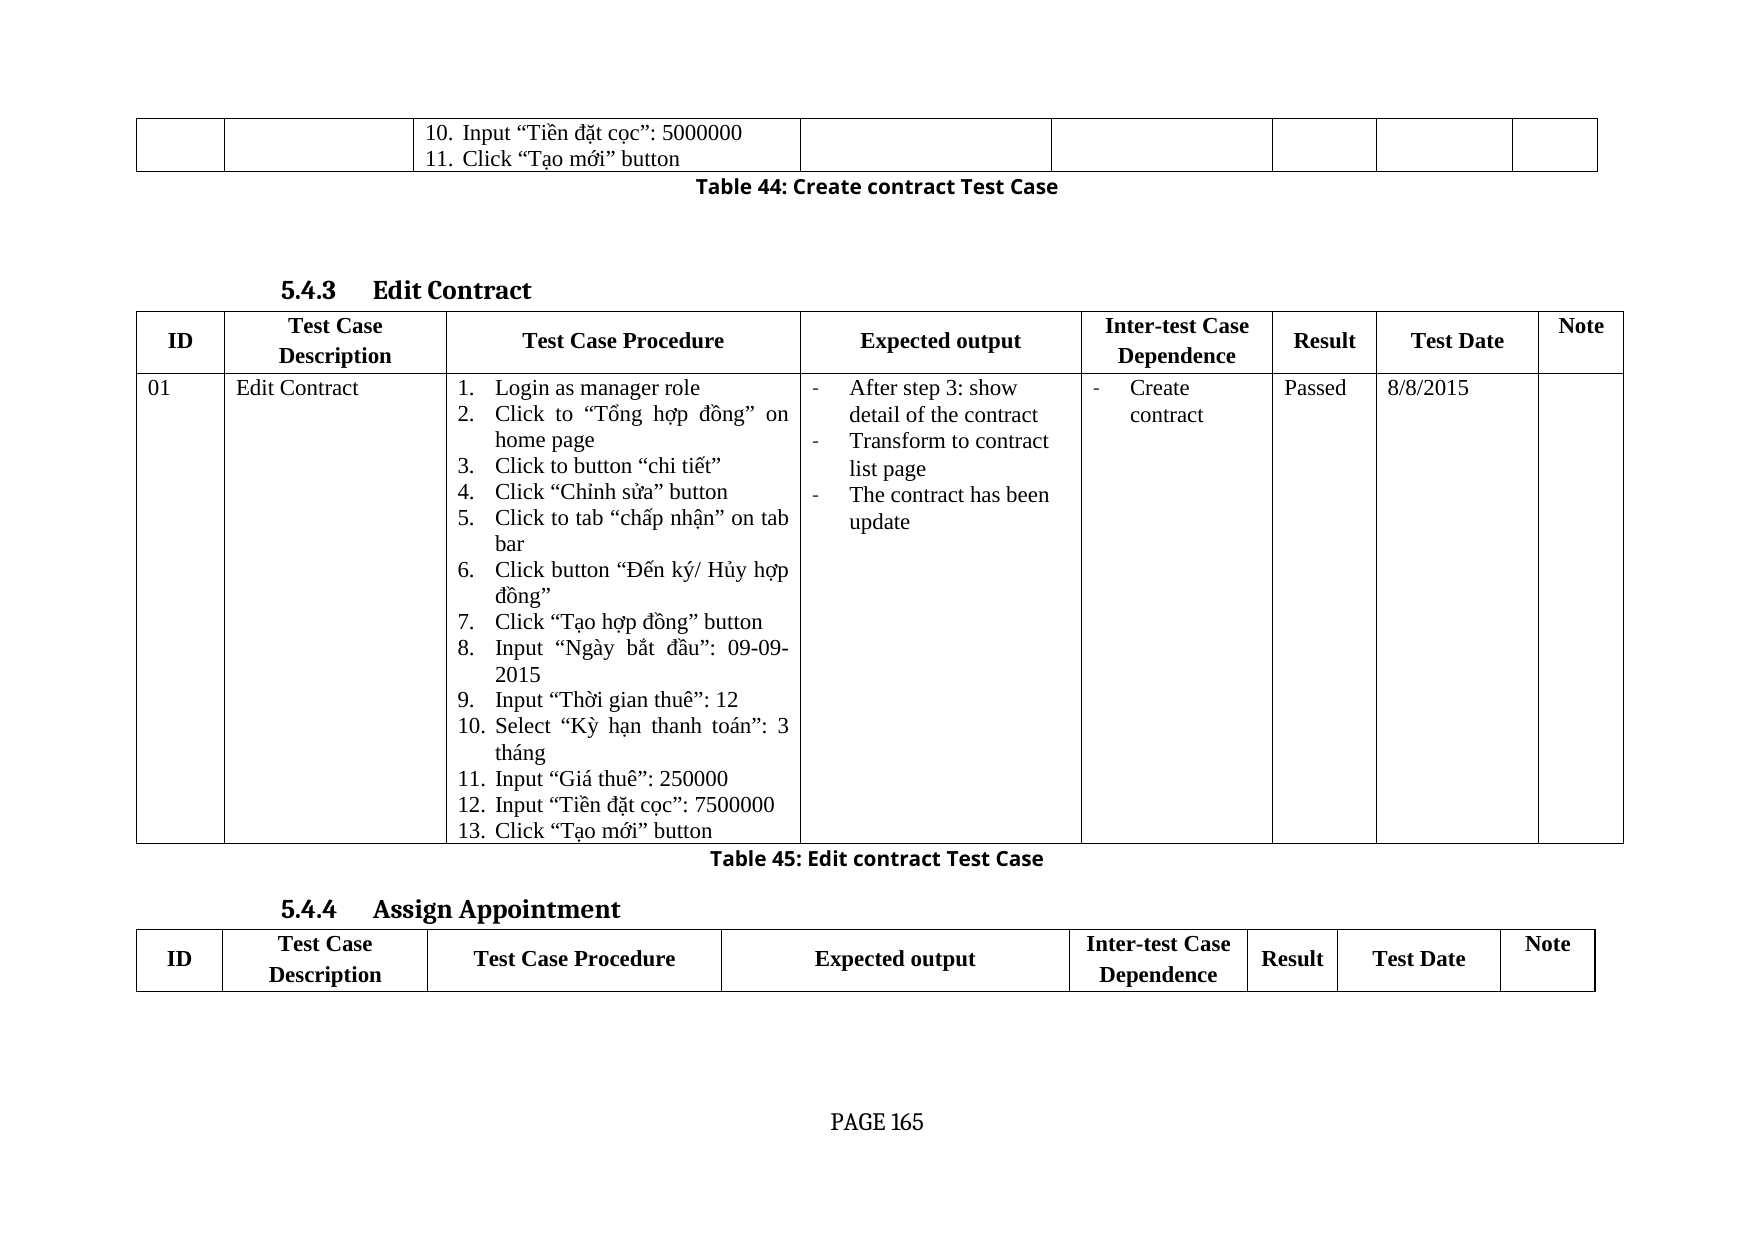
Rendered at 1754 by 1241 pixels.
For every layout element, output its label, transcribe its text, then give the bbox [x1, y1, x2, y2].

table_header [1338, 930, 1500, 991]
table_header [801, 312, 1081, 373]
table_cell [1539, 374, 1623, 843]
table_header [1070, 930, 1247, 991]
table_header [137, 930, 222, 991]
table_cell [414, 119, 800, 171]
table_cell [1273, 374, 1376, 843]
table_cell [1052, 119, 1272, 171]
subtitle Assign Appointment [281, 894, 1606, 925]
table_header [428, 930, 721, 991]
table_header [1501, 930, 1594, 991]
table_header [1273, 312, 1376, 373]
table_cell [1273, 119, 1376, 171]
subtitle Edit Contract [281, 275, 1606, 307]
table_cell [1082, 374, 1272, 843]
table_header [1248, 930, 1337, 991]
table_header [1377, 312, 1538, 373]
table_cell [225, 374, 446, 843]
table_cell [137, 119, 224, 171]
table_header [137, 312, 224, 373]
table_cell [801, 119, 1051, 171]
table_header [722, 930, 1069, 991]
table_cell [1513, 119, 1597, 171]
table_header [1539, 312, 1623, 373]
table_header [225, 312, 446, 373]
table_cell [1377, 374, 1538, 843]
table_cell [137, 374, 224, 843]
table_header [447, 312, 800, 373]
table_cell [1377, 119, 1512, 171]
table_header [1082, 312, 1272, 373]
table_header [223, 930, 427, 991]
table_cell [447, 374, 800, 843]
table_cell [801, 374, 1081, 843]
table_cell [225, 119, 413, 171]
